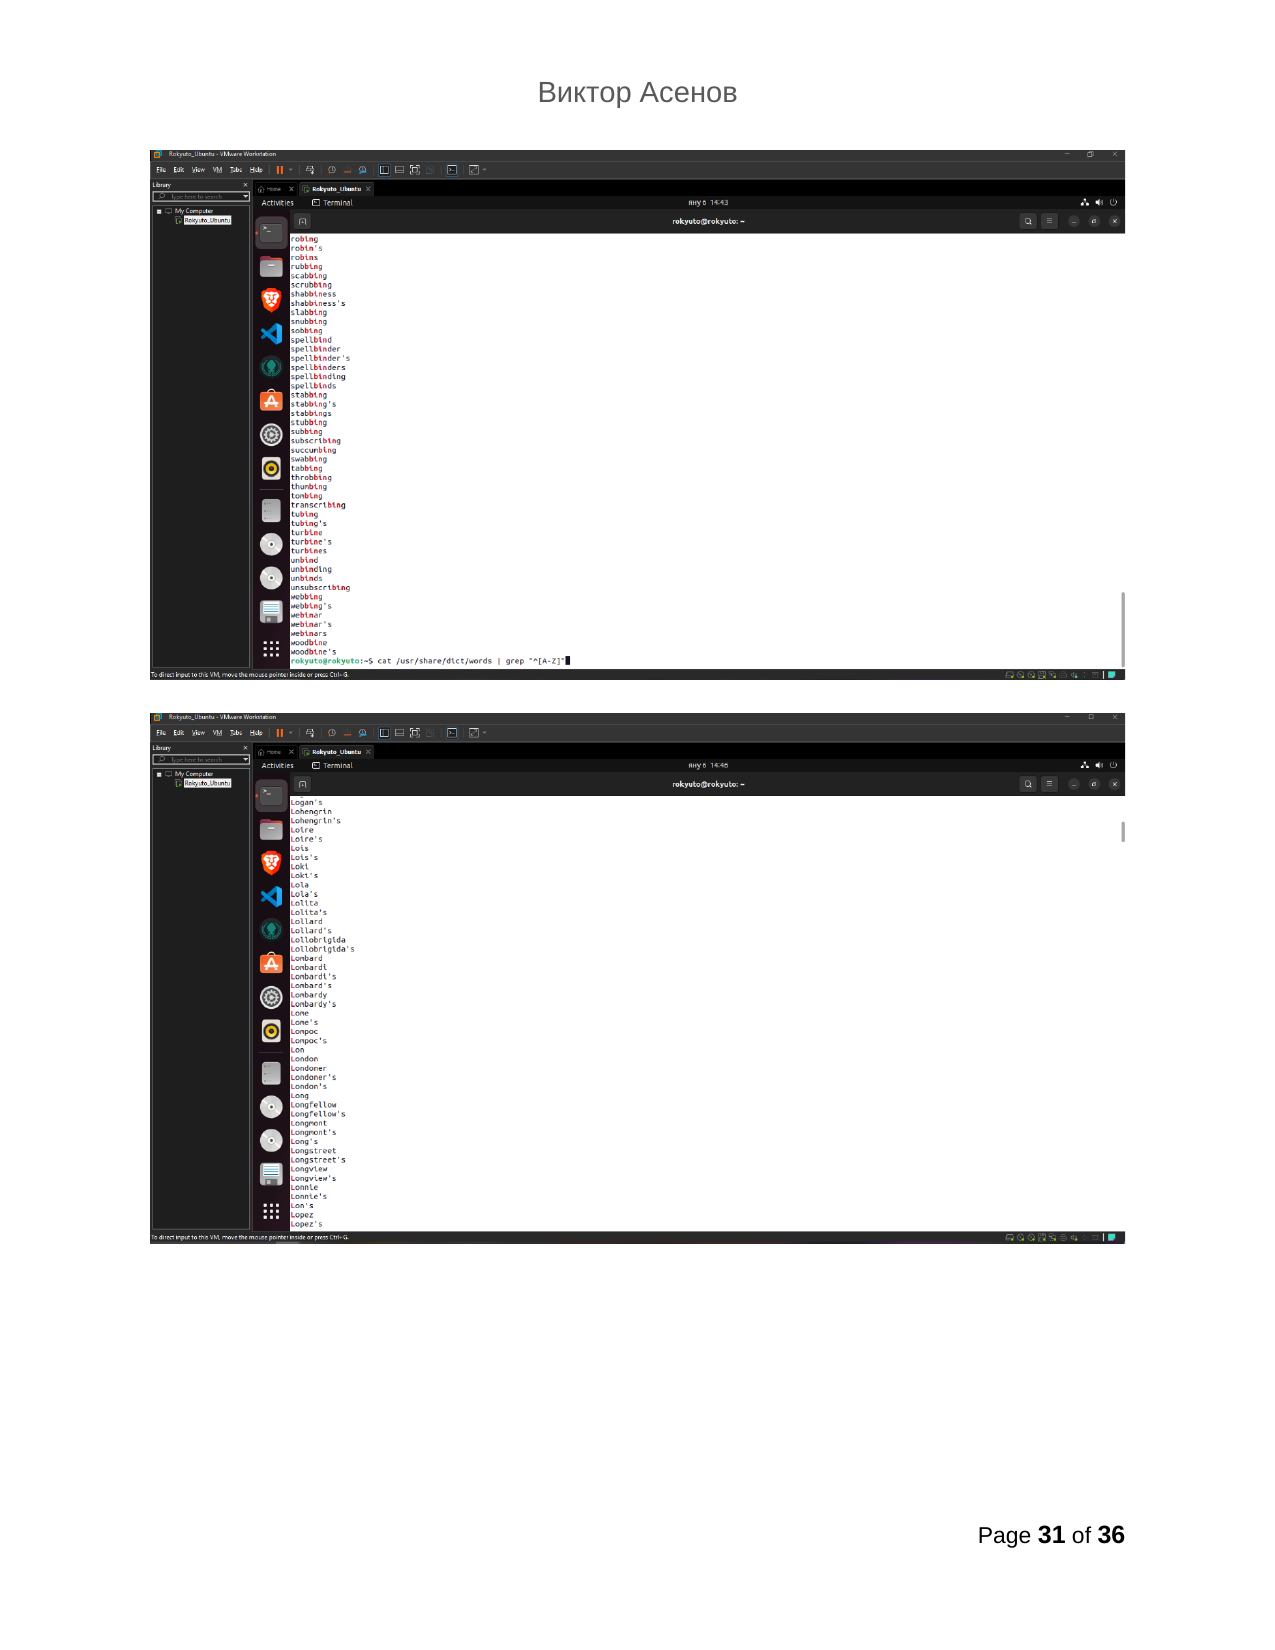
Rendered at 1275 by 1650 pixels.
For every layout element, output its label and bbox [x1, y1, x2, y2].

picture [150, 713, 1125, 1244]
picture [150, 150, 1125, 680]
